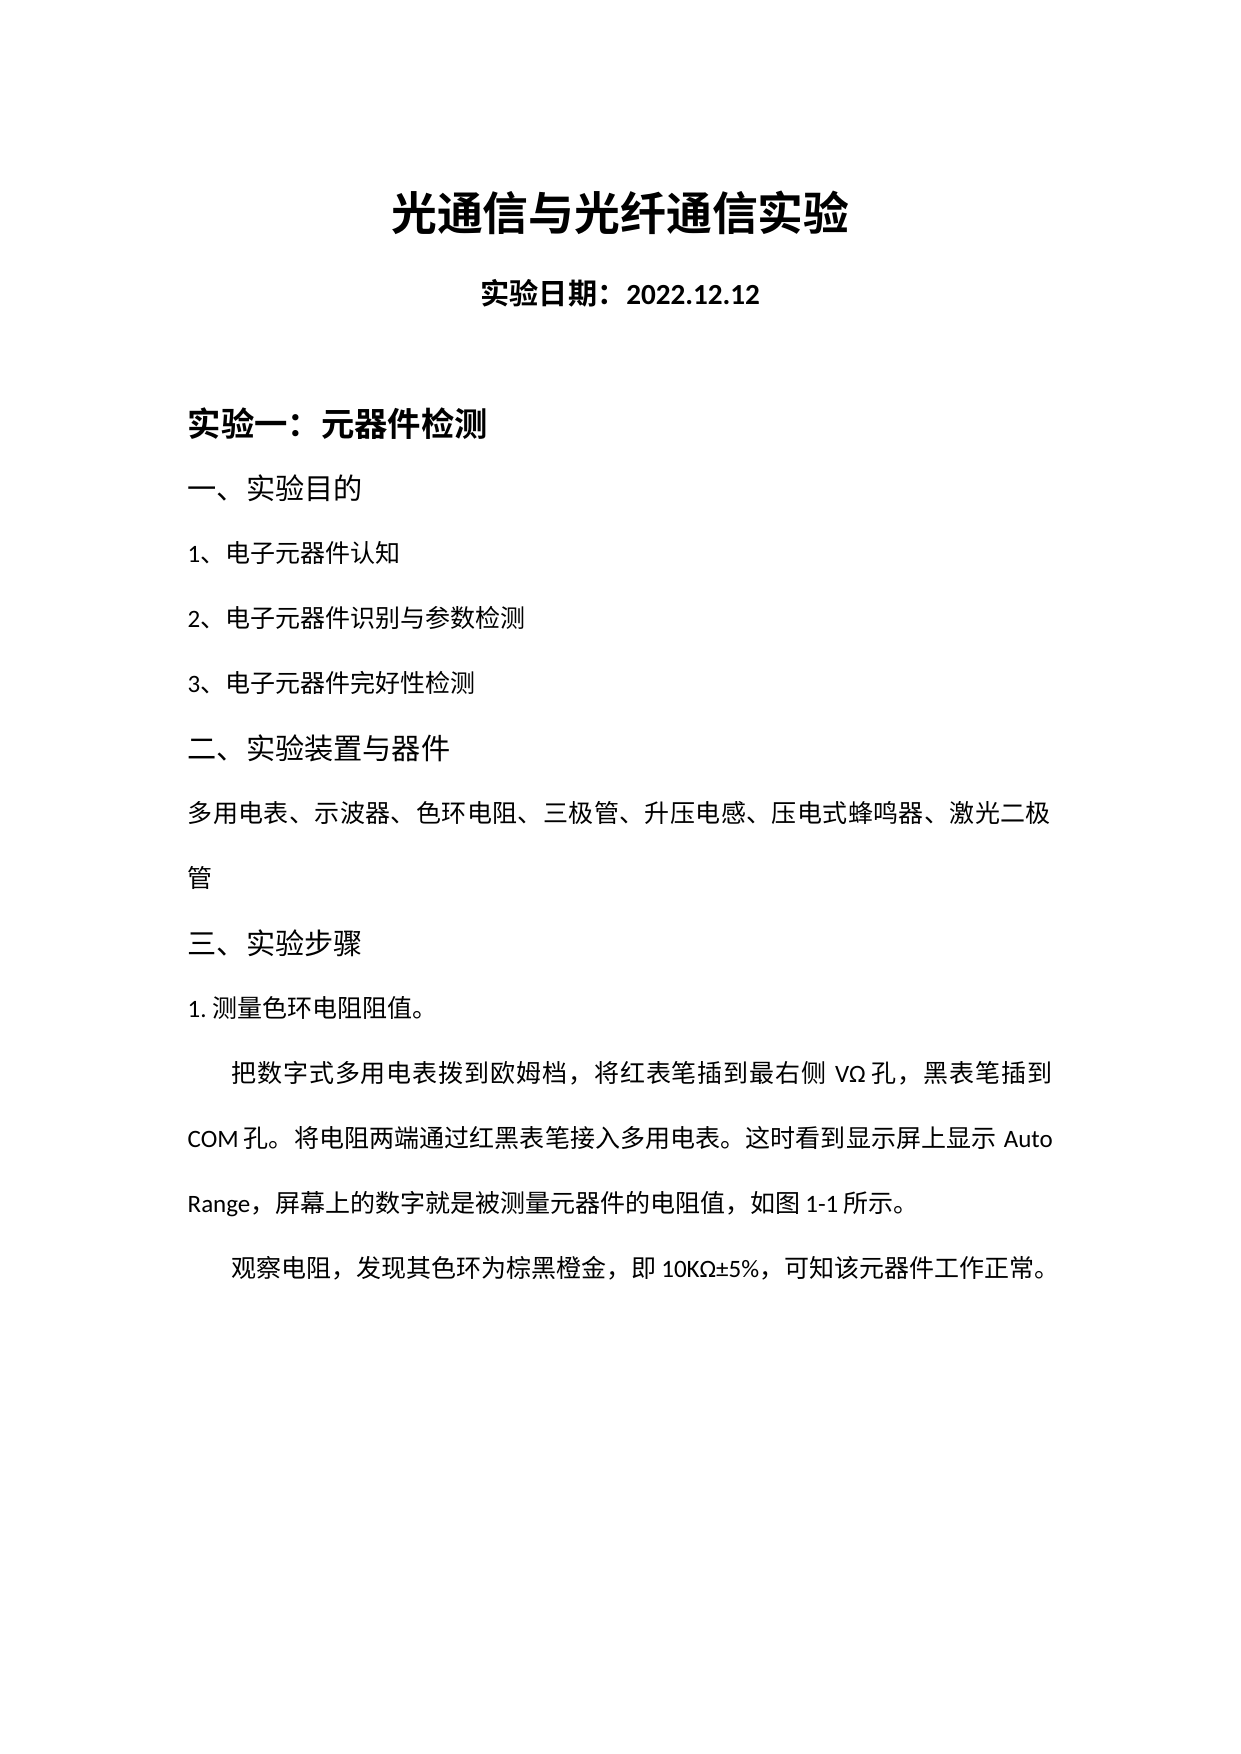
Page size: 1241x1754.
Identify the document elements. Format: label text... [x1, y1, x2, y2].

text 1. 测量色环电阻阻值。 [187, 974, 1053, 1039]
text 多用电表、示波器、色环电阻、三极管、升压电感、压电式蜂鸣器、激光二极管 [187, 779, 1053, 909]
text 实验日期：2022.12.12 [187, 259, 1053, 324]
text 把数字式多用电表拨到欧姆档，将红表笔插到最右侧VΩ孔，黑表笔插到COM孔。将电阻两端通过红黑表笔接入多用电表。这时看到显示屏上显示Auto Range，屏幕上的数字就是被测量元器件的电阻值，如图1-1所示。 [187, 1039, 1053, 1234]
text 光通信与光纤通信实验 [187, 162, 1053, 259]
text 2、电子元器件识别与参数检测 [187, 584, 1053, 649]
list 实验目的 [187, 454, 1053, 519]
text 1、电子元器件认知 [187, 519, 1053, 584]
text 三、实验步骤 [187, 909, 1053, 974]
text 实验一：元器件检测 [187, 389, 1053, 454]
text 观察电阻，发现其色环为棕黑橙金，即10KΩ±5%，可知该元器件工作正常。 [187, 1234, 1053, 1299]
text 二、实验装置与器件 [187, 714, 1053, 779]
text 3、电子元器件完好性检测 [187, 649, 1053, 714]
